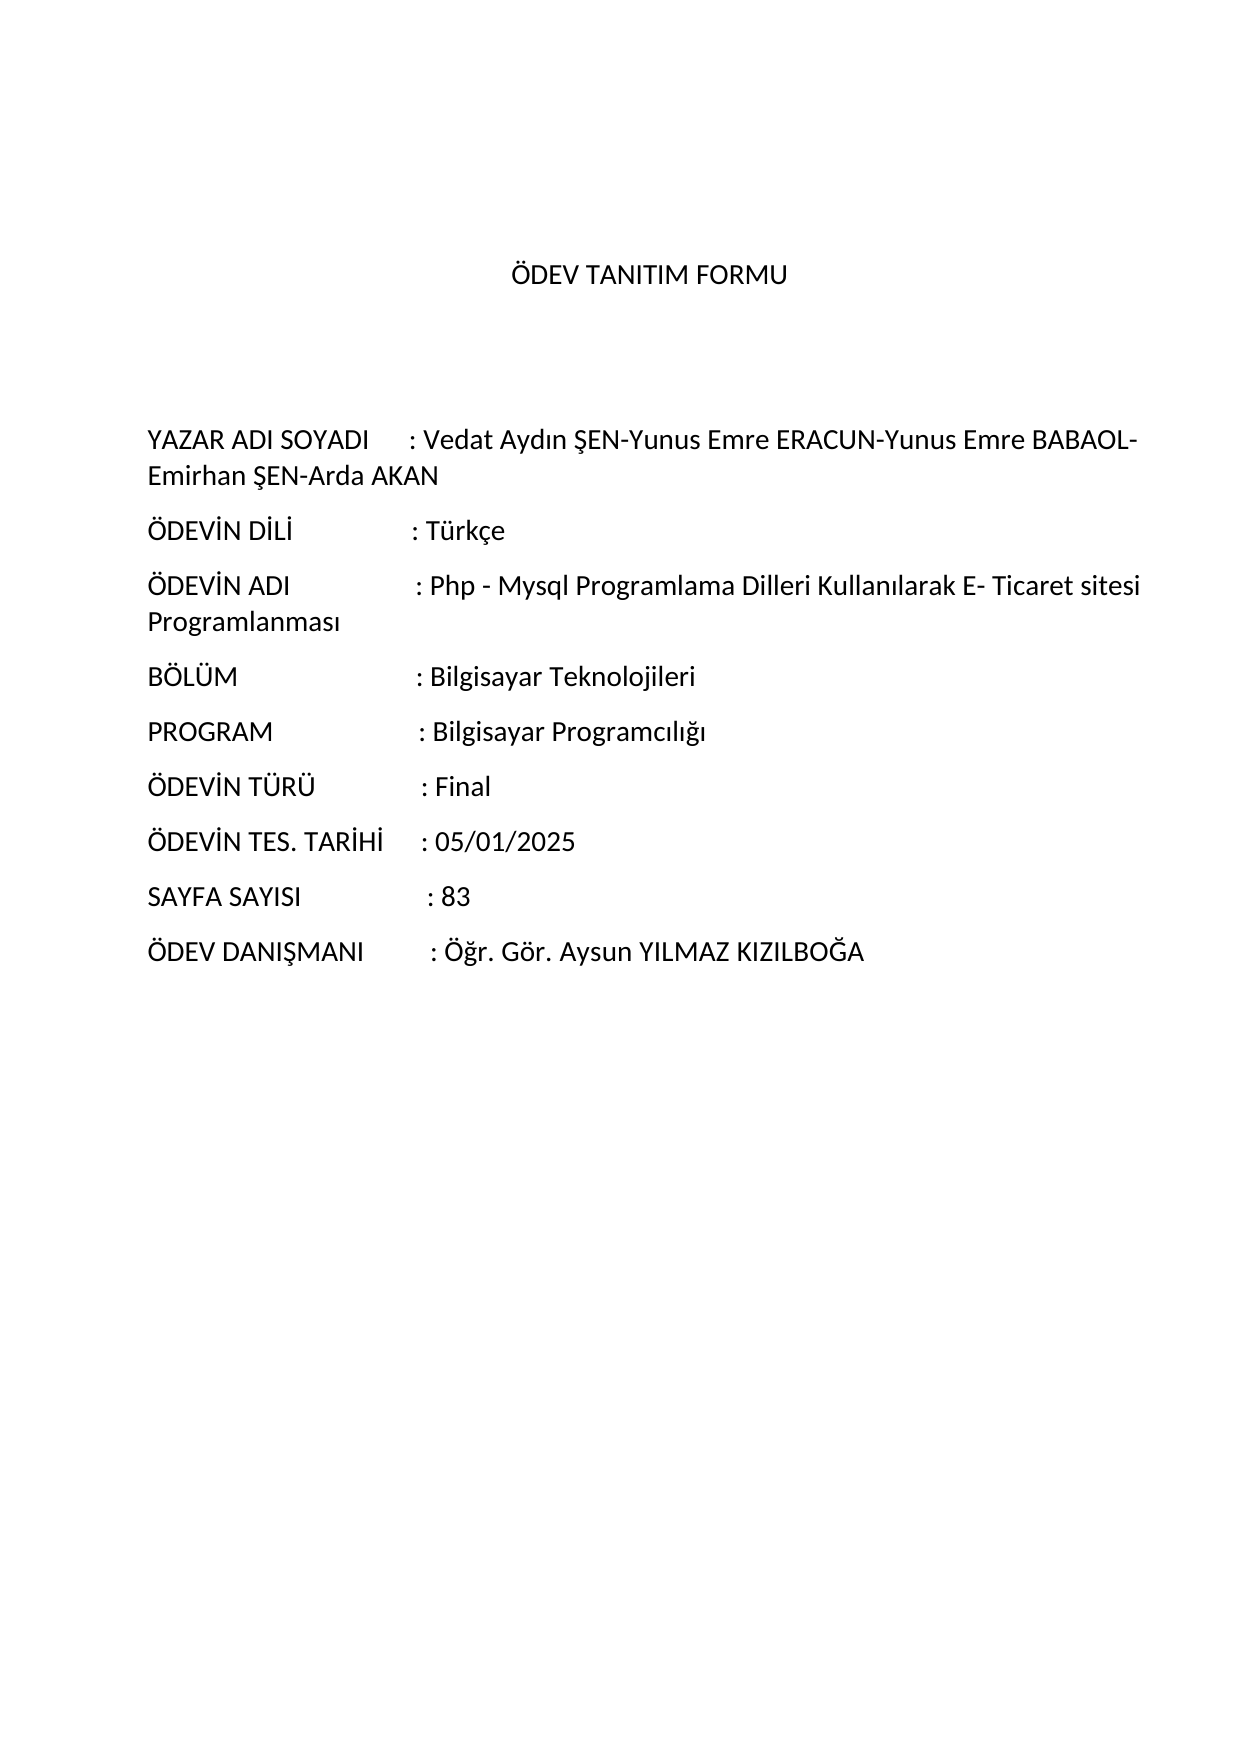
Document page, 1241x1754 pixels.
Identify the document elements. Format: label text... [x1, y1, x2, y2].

text PROGRAM : Bilgisayar Programcılığı [147, 713, 1164, 749]
text ÖDEV TANITIM FORMU [361, 256, 938, 291]
text ÖDEVİN ADI : Php - Mysql Programlama Dilleri Kullanılarak E- Ticaret sitesi Programlanması [147, 567, 1164, 638]
text ÖDEVİN DİLİ : Türkçe [147, 512, 1164, 548]
text SAYFA SAYISI : 83 [147, 878, 1164, 914]
text BÖLÜM : Bilgisayar Teknolojileri [147, 658, 1164, 693]
text ÖDEVİN TÜRÜ : Final ÖDEVİN TES. TARİHİ : 05/01/2025 [147, 768, 736, 859]
text ÖDEV DANIŞMANI : Öğr. Gör. Aysun YILMAZ KIZILBOĞA [147, 933, 1164, 969]
text YAZAR ADI SOYADI : Vedat Aydın ŞEN-Yunus Emre ERACUN-Yunus Emre BABAOL-Emirhan ŞEN-Arda AKAN [147, 421, 1164, 492]
